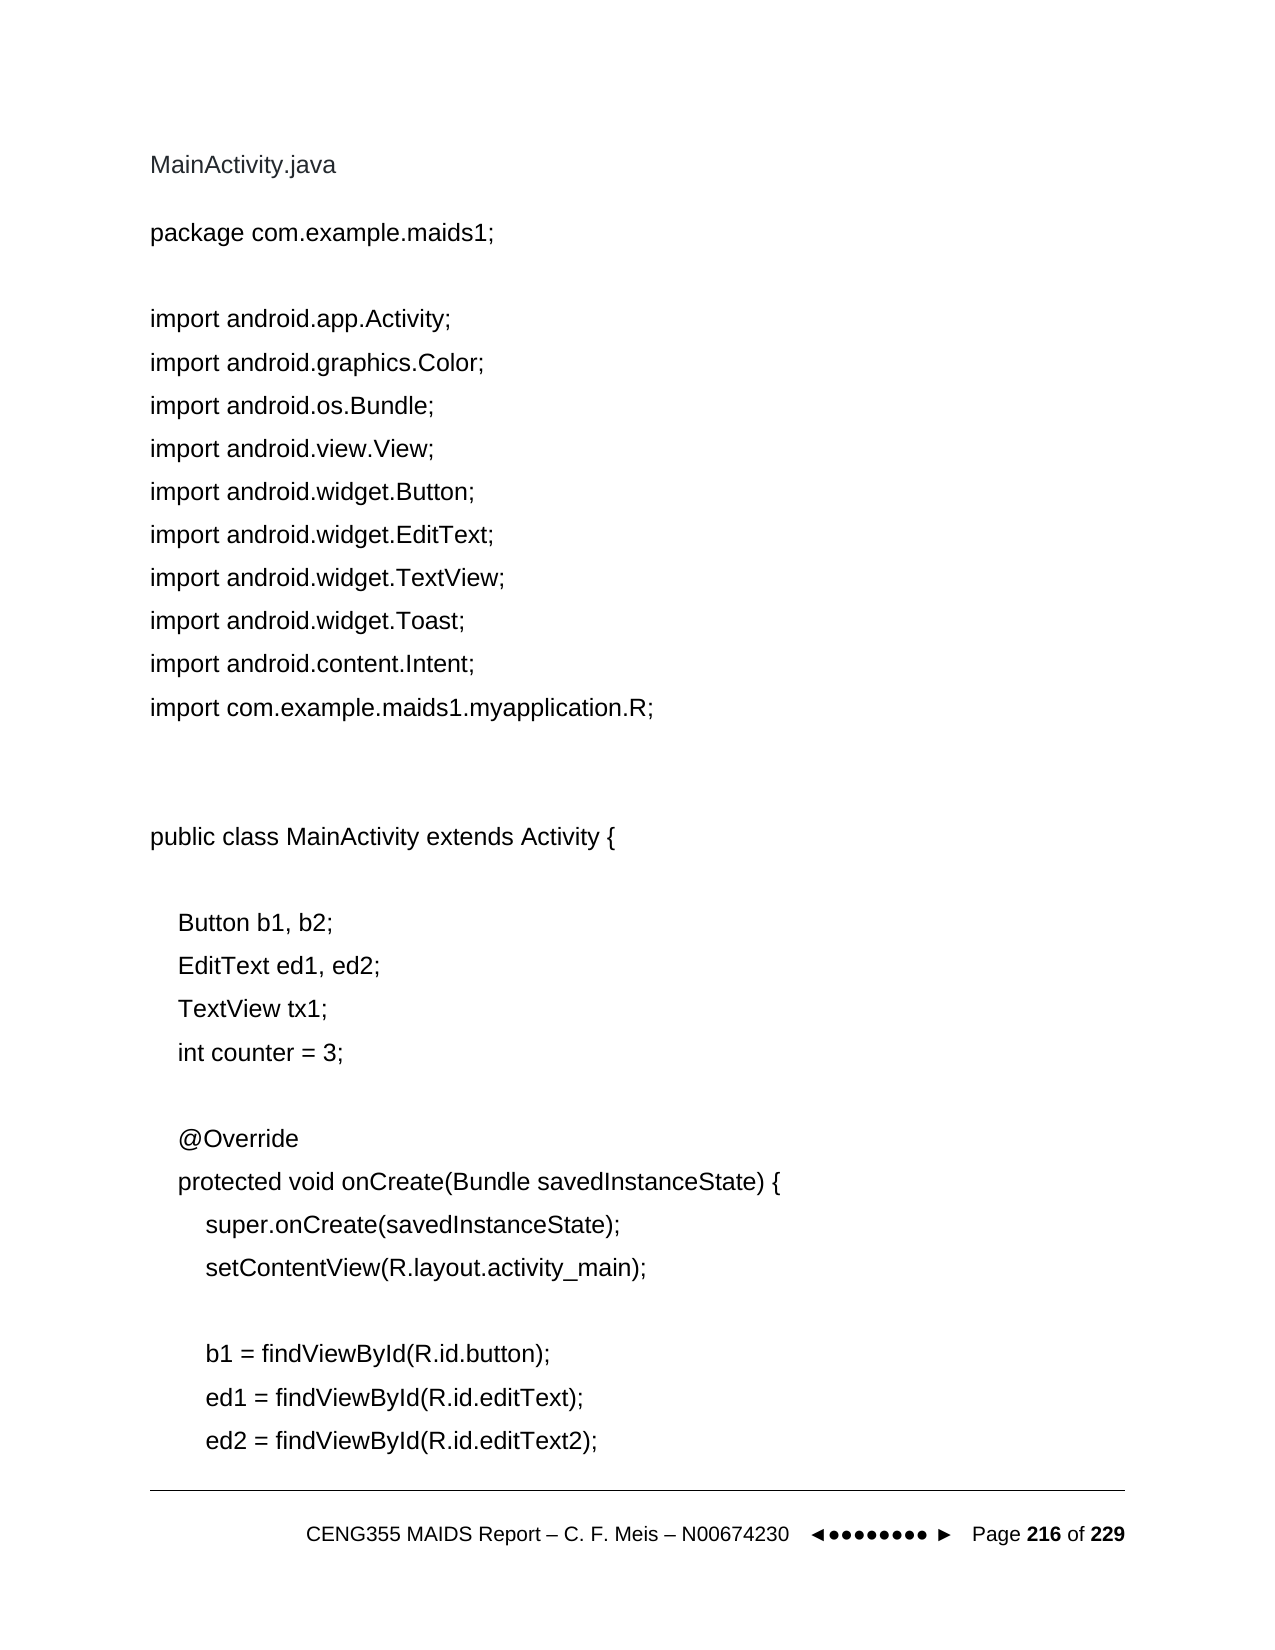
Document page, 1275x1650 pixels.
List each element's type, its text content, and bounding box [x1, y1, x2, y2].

text import android.content.Intent; [150, 649, 1125, 678]
text import android.graphics.Color; [150, 347, 1125, 376]
text EditText ed1, ed2; [150, 951, 1125, 980]
text public class MainActivity extends Activity { [150, 822, 1125, 851]
text MainActivity.java [150, 150, 1125, 179]
text ed2 = findViewById(R.id.editText2); [150, 1426, 1125, 1454]
text import android.view.View; [150, 434, 1125, 462]
text setContentView(R.layout.activity_main); [150, 1253, 1125, 1282]
text TextView tx1; [150, 994, 1125, 1023]
text package com.example.maids1; [150, 218, 1125, 247]
text import android.widget.TextView; [150, 563, 1125, 592]
text b1 = findViewById(R.id.button); [150, 1339, 1125, 1368]
text @Override [150, 1124, 1125, 1152]
text Button b1, b2; [150, 908, 1125, 937]
text import android.app.Activity; [150, 304, 1125, 333]
text import android.os.Bundle; [150, 391, 1125, 419]
text protected void onCreate(Bundle savedInstanceState) { [150, 1167, 1125, 1196]
text int counter = 3; [150, 1037, 1125, 1066]
text import android.widget.Toast; [150, 606, 1125, 635]
text import android.widget.Button; [150, 477, 1125, 506]
text import android.widget.EditText; [150, 520, 1125, 549]
text ed1 = findViewById(R.id.editText); [150, 1382, 1125, 1411]
text import com.example.maids1.myapplication.R; [150, 692, 1125, 721]
text super.onCreate(savedInstanceState); [150, 1210, 1125, 1239]
